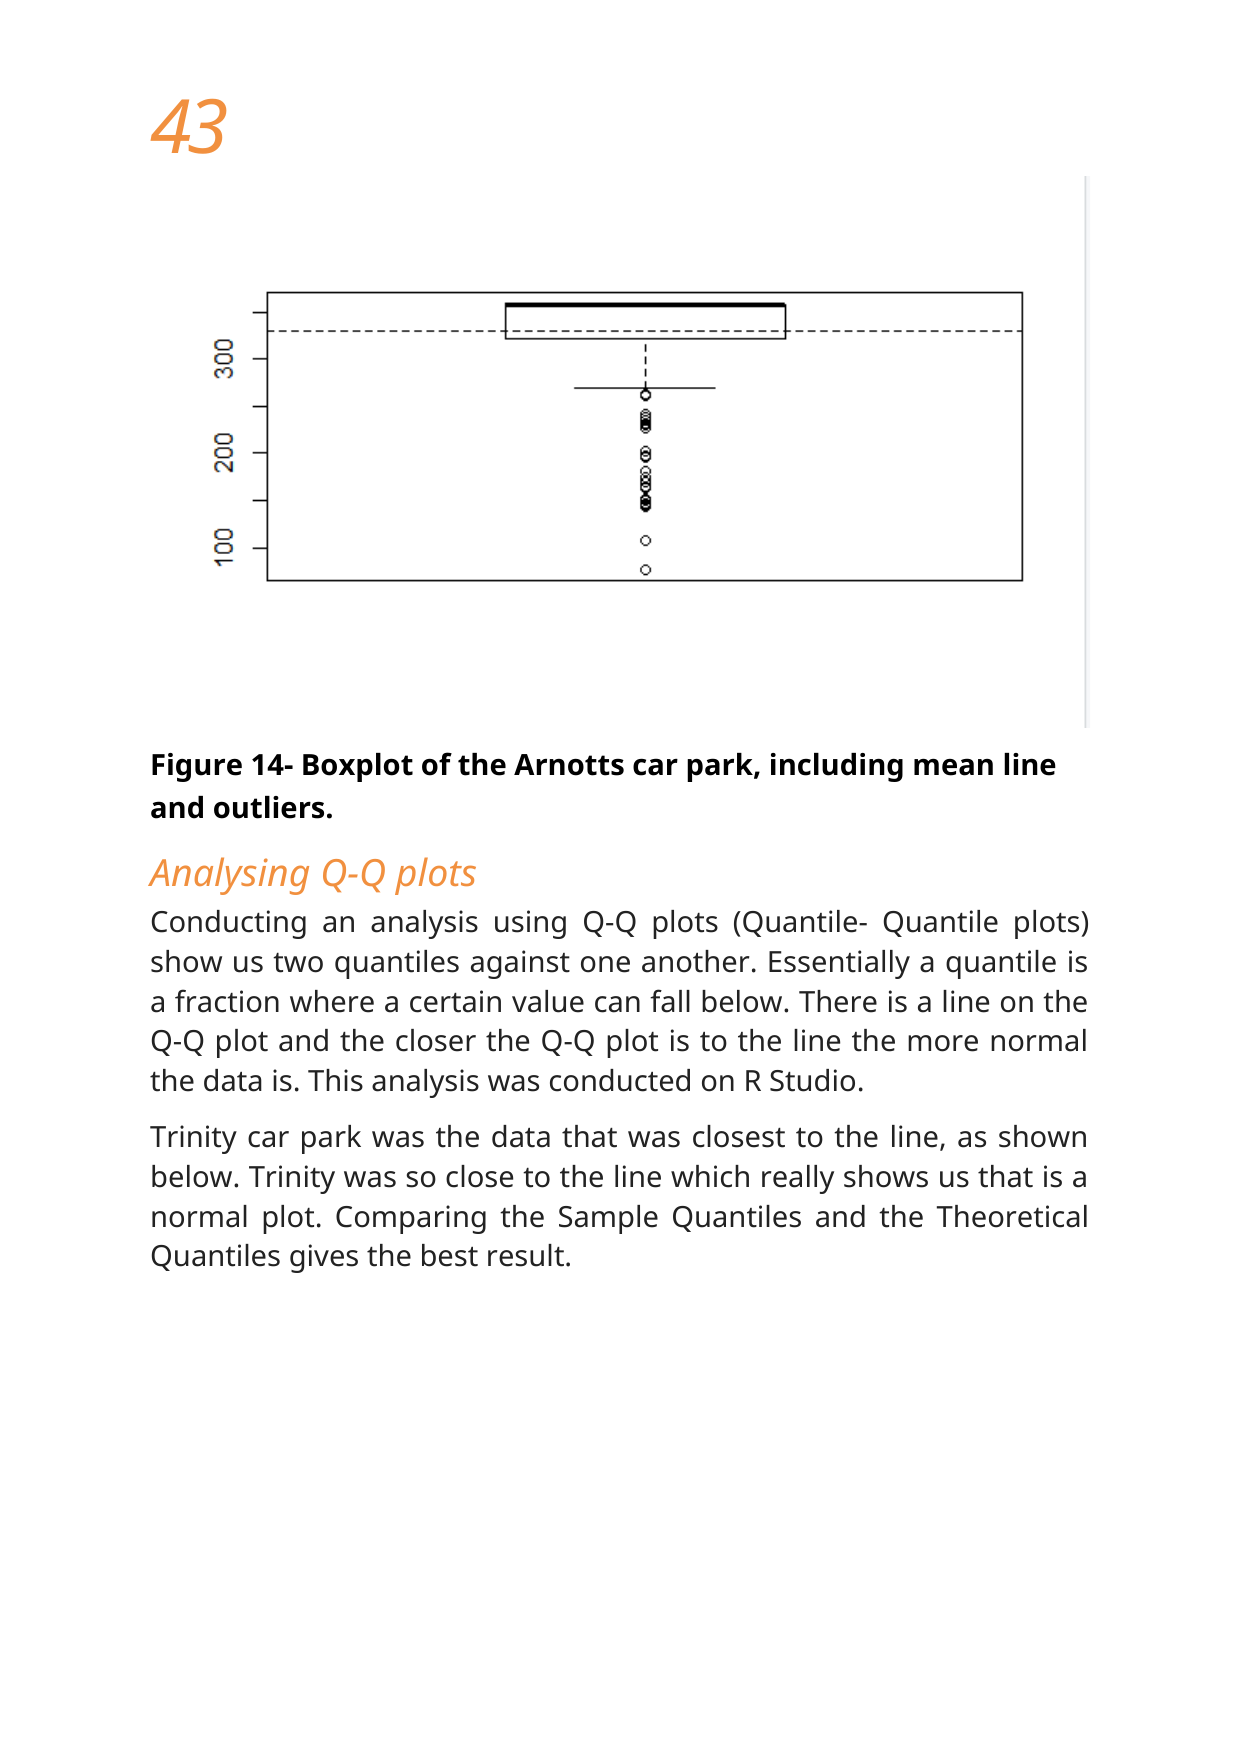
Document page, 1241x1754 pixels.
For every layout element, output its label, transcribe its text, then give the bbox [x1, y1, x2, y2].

list Conducting an analysis using Q-Q plots (Quantile- Quantile plots) show us two quantiles against one another. Essentially a quantile is a fraction where a certain value can fall below. There is a line on the Q-Q plot and the closer the Q-Q plot is to the line the more normal the data is. This analysis was conducted on R Studio. [150, 902, 1090, 1100]
picture [150, 176, 1091, 728]
list Trinity car park was the data that was closest to the line, as shown below. Trinity was so close to the line which really shows us that is a normal plot. Comparing the Sample Quantiles and the Theoretical Quantiles gives the best result. [150, 1117, 1090, 1275]
subtitle Analysing Q-Q plots [150, 846, 1090, 897]
text Figure 14- Boxplot of the Arnotts car park, including mean line and outliers. [150, 744, 1090, 827]
